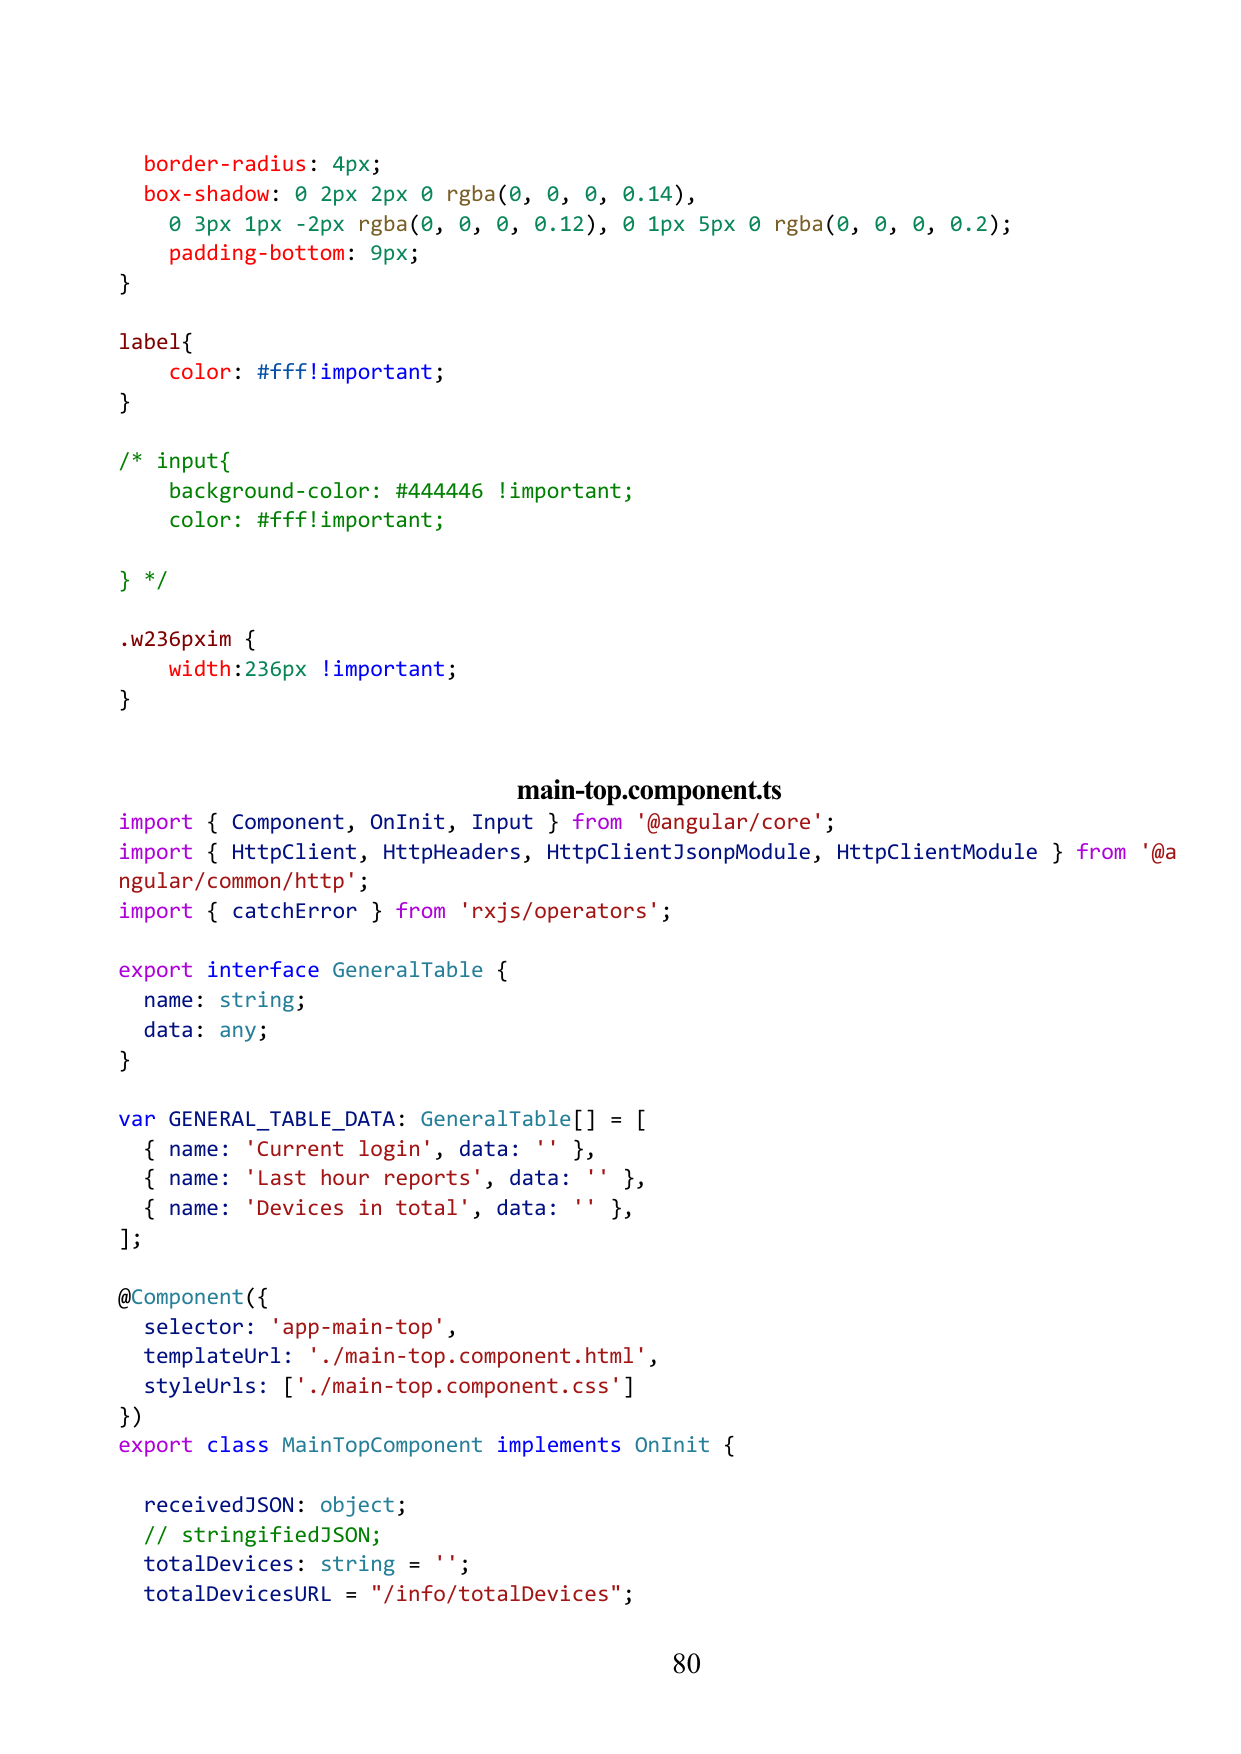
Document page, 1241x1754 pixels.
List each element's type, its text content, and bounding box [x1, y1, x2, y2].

text import { HttpClient, HttpHeaders, HttpClientJsonpModule, HttpClientModule } from '@angular/common/http'; [118, 835, 1181, 895]
text import { catchError } from 'rxjs/operators'; [118, 895, 1181, 924]
text } */ [118, 563, 1181, 593]
title main-top.component.ts [118, 772, 1181, 806]
text width:236px !important; [118, 652, 1181, 682]
text totalDevices: string = ''; [118, 1548, 1181, 1578]
text label{ [118, 326, 1181, 356]
text border-radius: 4px; [118, 148, 1181, 177]
text styleUrls: ['./main-top.component.css'] [118, 1370, 1181, 1399]
text color: #fff!important; [118, 356, 1181, 385]
text background-color: #444446 !important; [118, 474, 1181, 504]
text { name: 'Current login', data: '' }, [118, 1132, 1181, 1162]
text } [118, 267, 1181, 296]
text padding-bottom: 9px; [118, 237, 1181, 267]
text .w236pxim { [118, 623, 1181, 652]
text var GENERAL_TABLE_DATA: GeneralTable[] = [ [118, 1103, 1181, 1132]
text { name: 'Last hour reports', data: '' }, [118, 1162, 1181, 1192]
text // stringifiedJSON; [118, 1518, 1181, 1548]
text /* input{ [118, 445, 1181, 474]
text export interface GeneralTable { [118, 954, 1181, 984]
text { name: 'Devices in total', data: '' }, [118, 1192, 1181, 1221]
text } [118, 385, 1181, 415]
text }) [118, 1399, 1181, 1429]
text ]; [118, 1221, 1181, 1251]
text data: any; [118, 1013, 1181, 1043]
text } [118, 1043, 1181, 1073]
text export class MainTopComponent implements OnInit { [118, 1429, 1181, 1459]
text } [118, 682, 1181, 712]
text import { Component, OnInit, Input } from '@angular/core'; [118, 806, 1181, 835]
text box-shadow: 0 2px 2px 0 rgba(0, 0, 0, 0.14), [118, 177, 1181, 207]
text name: string; [118, 984, 1181, 1013]
text color: #fff!important; [118, 504, 1181, 534]
text totalDevicesURL = "/info/totalDevices"; [118, 1578, 1181, 1607]
text receivedJSON: object; [118, 1488, 1181, 1518]
text templateUrl: './main-top.component.html', [118, 1340, 1181, 1370]
text @Component({ [118, 1281, 1181, 1310]
text selector: 'app-main-top', [118, 1310, 1181, 1340]
text 0 3px 1px -2px rgba(0, 0, 0, 0.12), 0 1px 5px 0 rgba(0, 0, 0, 0.2); [118, 207, 1181, 237]
